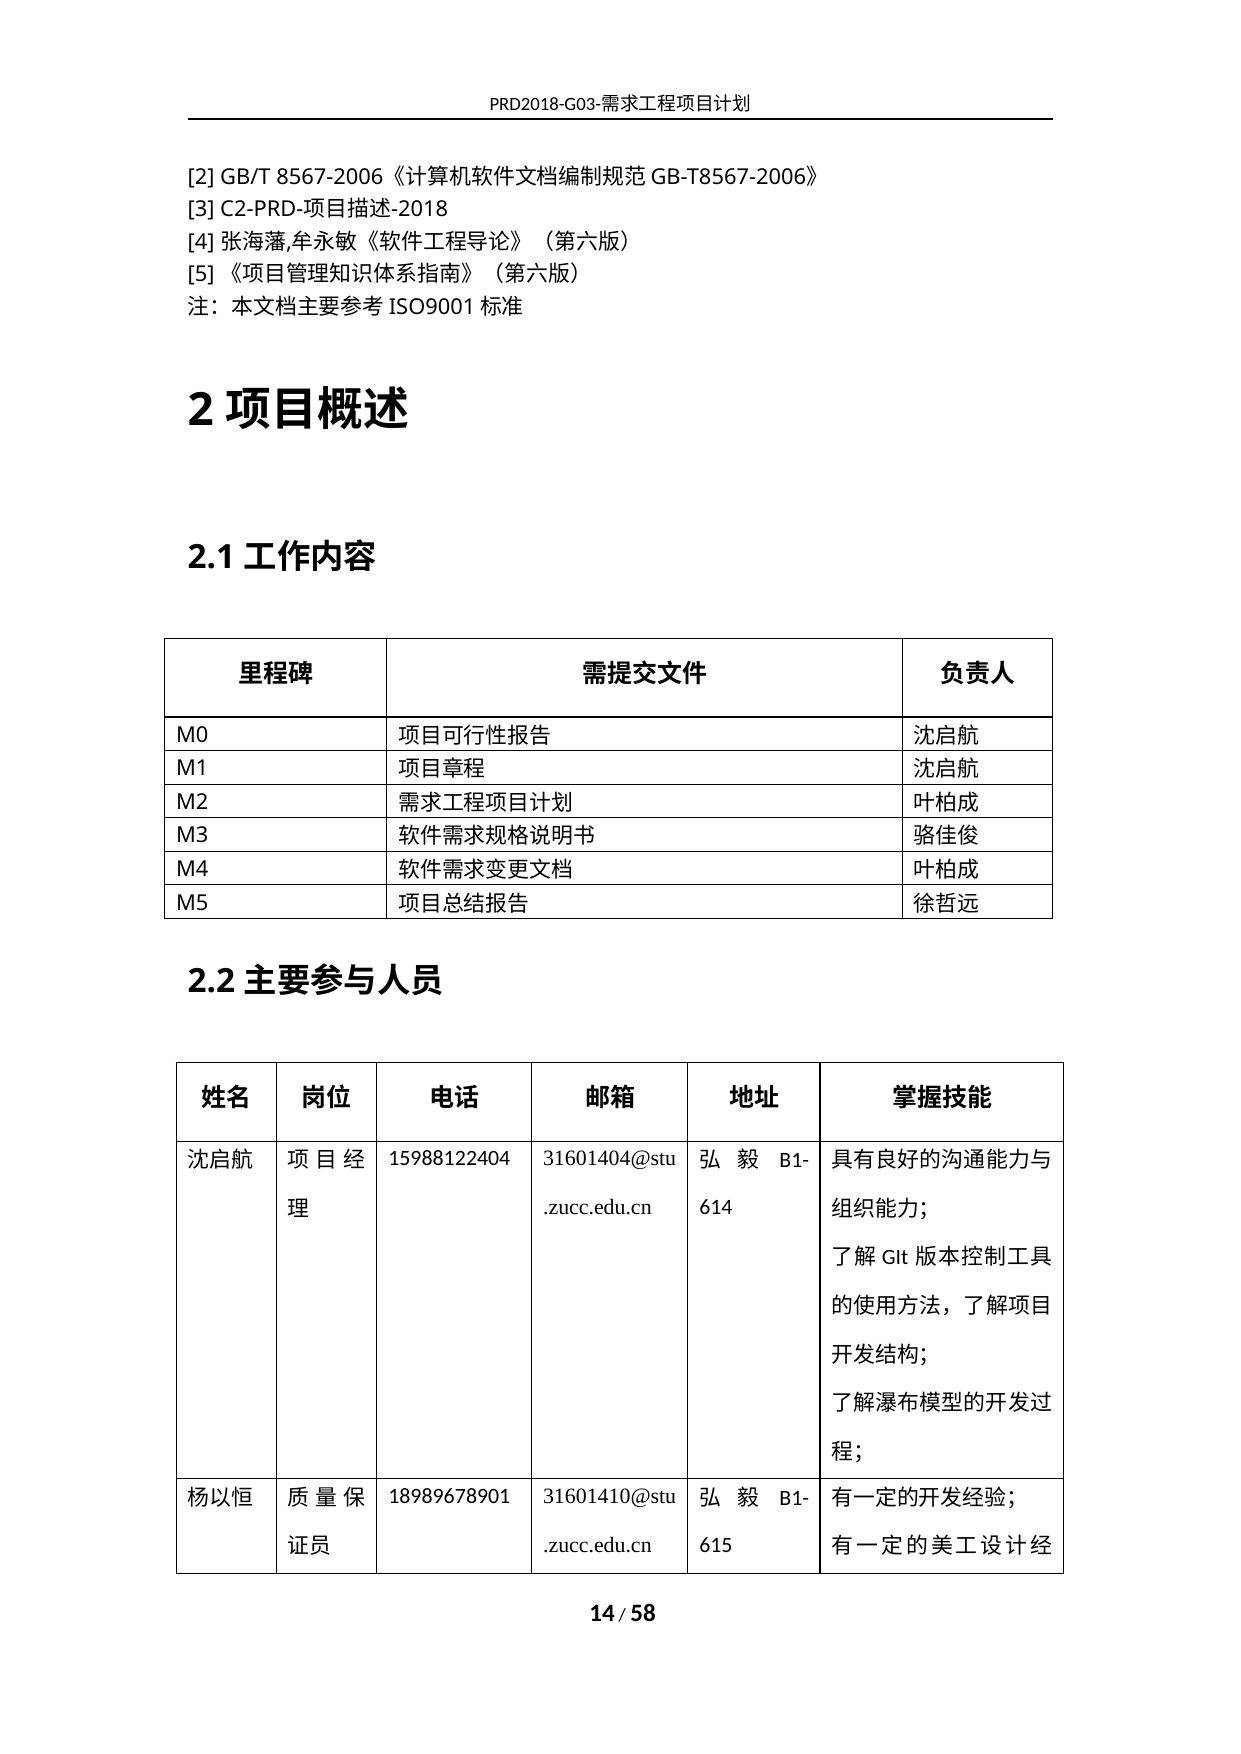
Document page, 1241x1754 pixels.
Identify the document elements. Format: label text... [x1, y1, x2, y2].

subtitle 2.2 主要参与人员 [187, 946, 1053, 1011]
table_cell 软件需求变更文档 [387, 852, 902, 884]
text 注：本文档主要参考ISO9001标准 [187, 288, 1053, 321]
table_cell 弘毅B1-615 [688, 1479, 819, 1573]
table_cell 项目总结报告 [387, 885, 902, 918]
subtitle 2.1 工作内容 [187, 522, 1053, 587]
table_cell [532, 1479, 687, 1573]
text [3] C2-PRD-项目描述-2018 [187, 191, 1053, 223]
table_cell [821, 1479, 1063, 1573]
subtitle 2 项目概述 [187, 356, 1053, 454]
text [2] GB/T 8567-2006《计算机软件文档编制规范GB-T8567-2006》 [187, 158, 1053, 191]
table_cell 需求工程项目计划 [387, 785, 902, 817]
table_header 需提交文件 [387, 639, 902, 716]
text [5] 《项目管理知识体系指南》（第六版） [187, 256, 1053, 288]
text [4] 张海藩,牟永敏《软件工程导论》（第六版） [187, 223, 1053, 256]
table_header 邮箱 [532, 1063, 687, 1141]
table_cell M4 [165, 852, 386, 884]
table_header 负责人 [903, 639, 1052, 716]
table_cell 叶柏成 [903, 852, 1052, 884]
table_cell 骆佳俊 [903, 818, 1052, 851]
table_header 电话 [377, 1063, 531, 1141]
table_cell 沈启航 [903, 718, 1052, 750]
table_cell 具有良好的沟通能力与组织能力； 了解GIt 版本控制工具的使用方法，了解项目开发结构； 了解瀑布模型的开发过程； [821, 1142, 1063, 1478]
table_header 里程碑 [165, 639, 386, 716]
table_cell 质量保证员 [277, 1479, 376, 1573]
table_cell M5 [165, 885, 386, 918]
table_header 掌握技能 [821, 1063, 1063, 1141]
table_cell M1 [165, 751, 386, 783]
table_cell 项目章程 [387, 751, 902, 783]
table_header 岗位 [277, 1063, 376, 1141]
table_cell 叶柏成 [903, 785, 1052, 817]
table_cell 弘毅B1-614 [688, 1142, 819, 1478]
table_cell M2 [165, 785, 386, 817]
table_cell 软件需求规格说明书 [387, 818, 902, 851]
table_header 地址 [688, 1063, 819, 1141]
table_cell 沈启航 [903, 751, 1052, 783]
table_cell 沈启航 [177, 1142, 276, 1478]
table_cell 31601404@stu.zucc.edu.cn [532, 1142, 687, 1478]
table_cell 徐哲远 [903, 885, 1052, 918]
table_cell M0 [165, 718, 386, 750]
table_cell 项目经理 [277, 1142, 376, 1478]
table_cell M3 [165, 818, 386, 851]
table_cell 项目可行性报告 [387, 718, 902, 750]
table_header 姓名 [177, 1063, 276, 1141]
table_cell 15988122404 [377, 1142, 531, 1478]
table_cell 杨以恒 [177, 1479, 276, 1573]
table_cell 18989678901 [377, 1479, 531, 1573]
